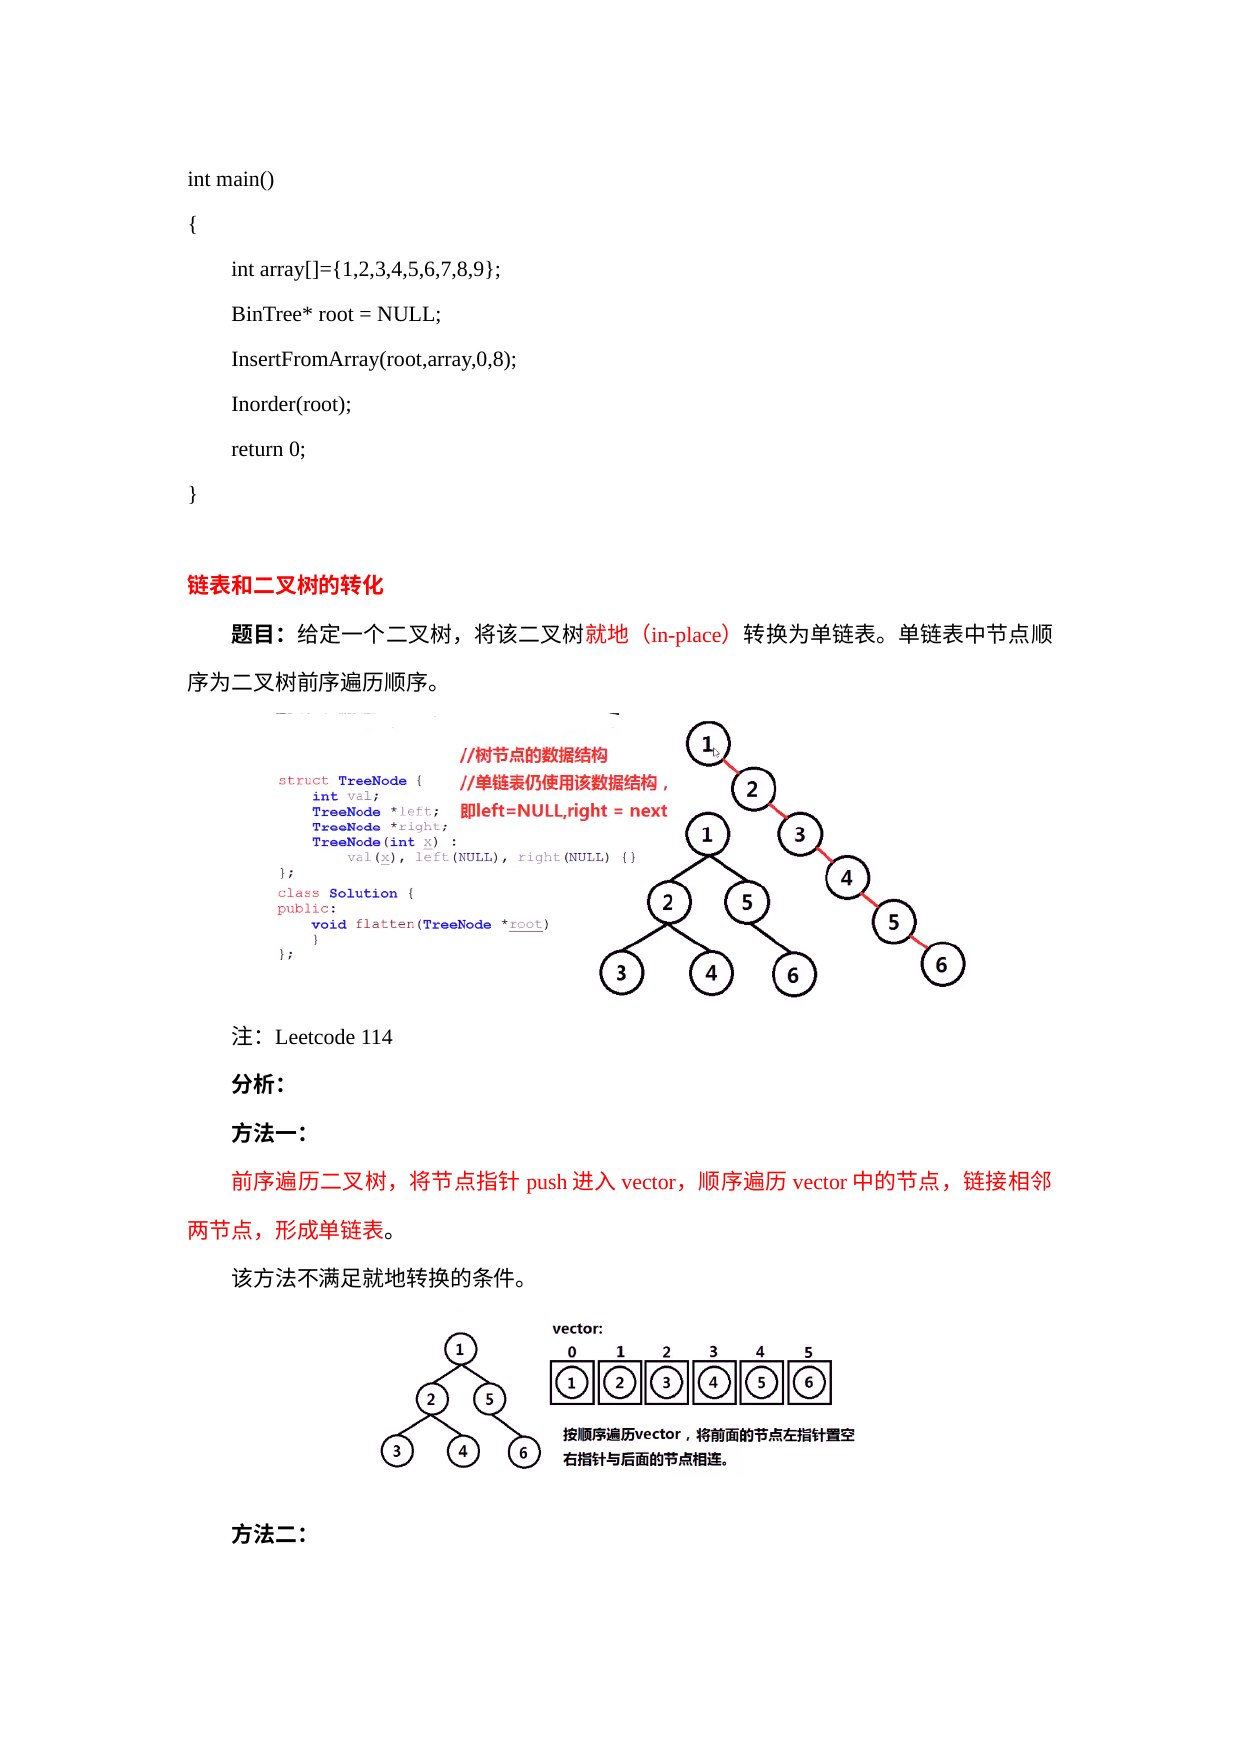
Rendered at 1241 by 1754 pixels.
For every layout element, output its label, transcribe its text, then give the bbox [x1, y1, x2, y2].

text 前序遍历二叉树，将节点指针push进入vector，顺序遍历vector中的节点，链接相邻两节点，形成单链表。 [187, 1163, 1053, 1245]
text Inorder(root); [187, 387, 1053, 420]
text 该方法不满足就地转换的条件。 [187, 1261, 1053, 1293]
text int array[]={1,2,3,4,5,6,7,8,9}; [187, 252, 1053, 285]
picture [372, 1308, 868, 1482]
picture [258, 713, 982, 1002]
subtitle 链表和二叉树的转化 [187, 568, 1053, 600]
text { [187, 207, 1053, 239]
text 方法二： [187, 1516, 1053, 1549]
text 分析： [187, 1067, 1053, 1099]
text } [187, 478, 1053, 510]
text 题目：给定一个二叉树，将该二叉树就地（in-place）转换为单链表。单链表中节点顺序为二叉树前序遍历顺序。 [187, 616, 1053, 697]
text InsertFromArray(root,array,0,8); [187, 342, 1053, 375]
text BinTree* root = NULL; [187, 297, 1053, 330]
text int main() [187, 162, 1053, 194]
text 方法一： [187, 1115, 1053, 1148]
text 注：Leetcode 114 [187, 1018, 1053, 1051]
text return 0; [187, 433, 1053, 465]
